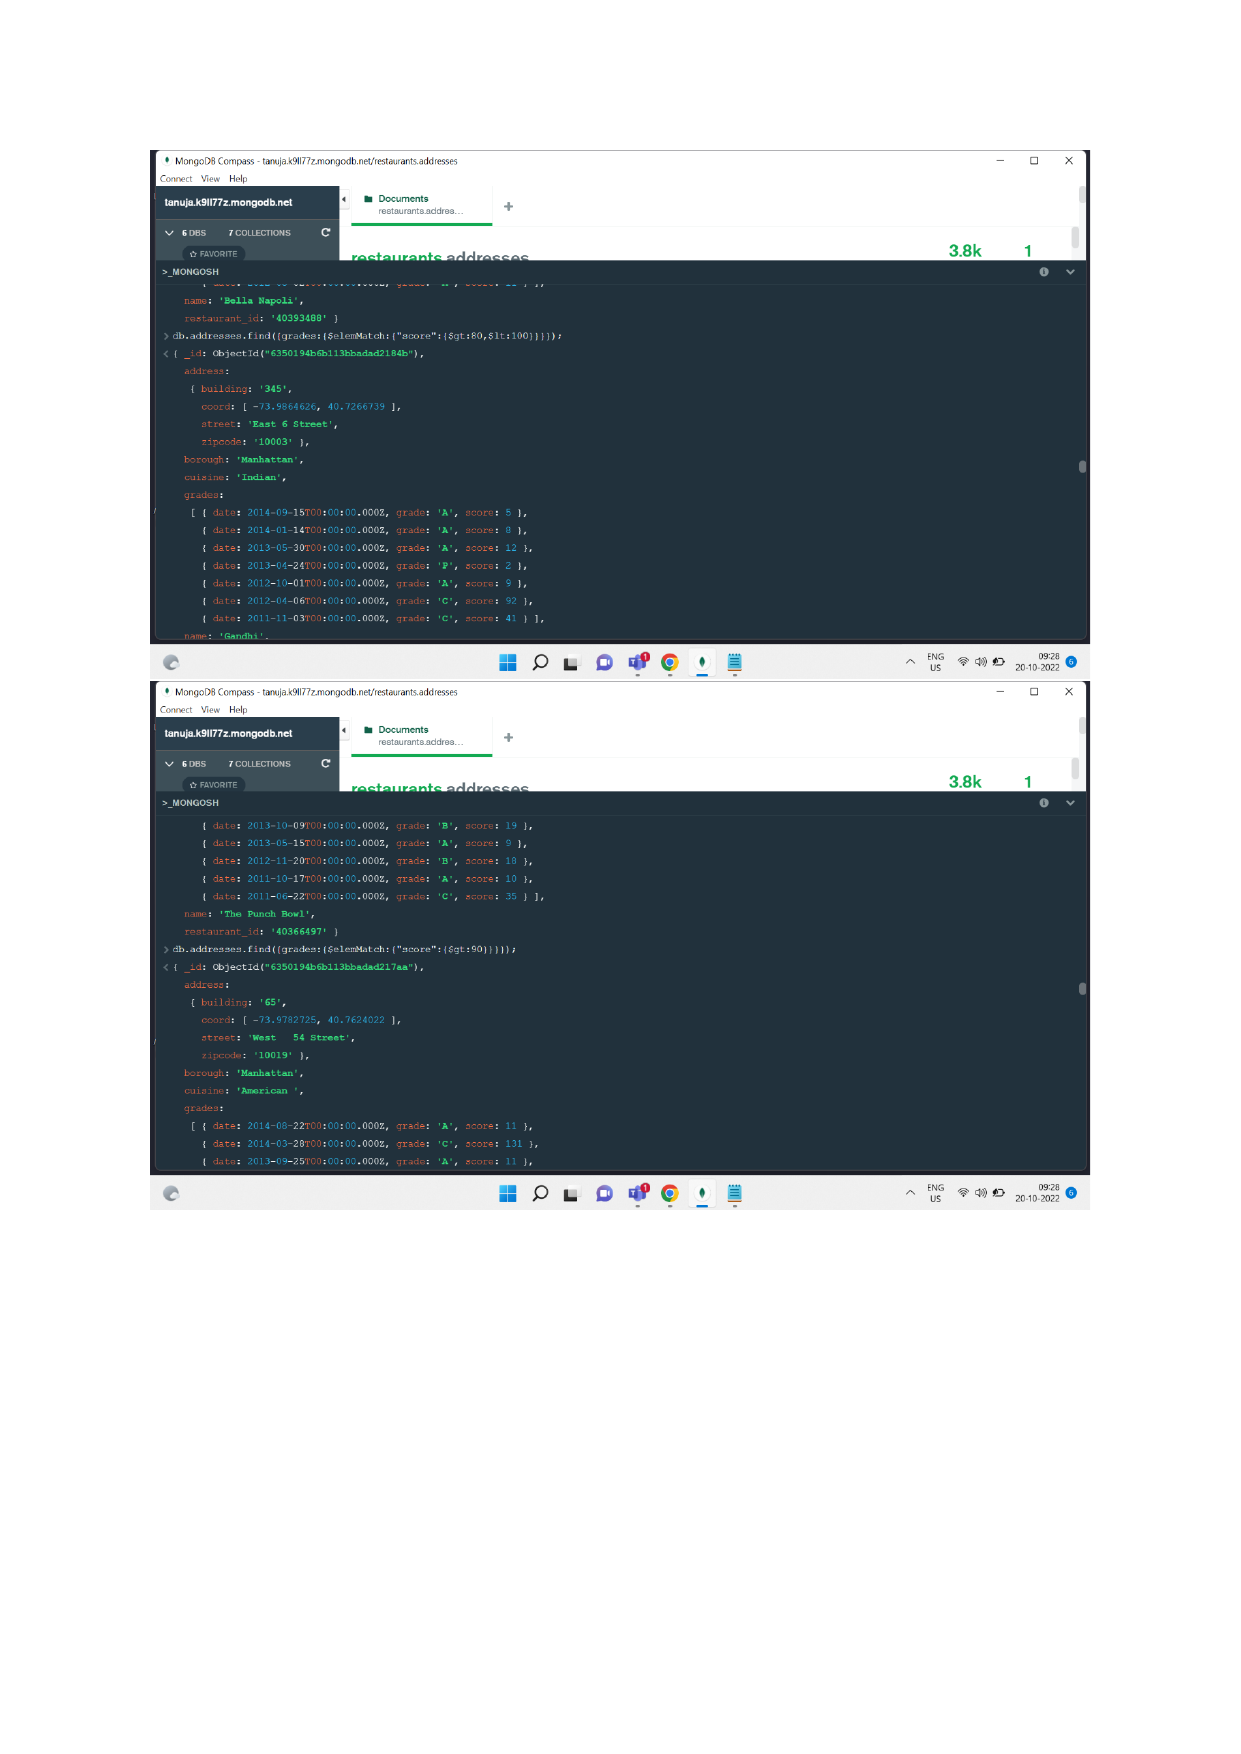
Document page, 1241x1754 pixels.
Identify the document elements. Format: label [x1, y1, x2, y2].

picture [150, 681, 1091, 1210]
picture [150, 150, 1091, 679]
